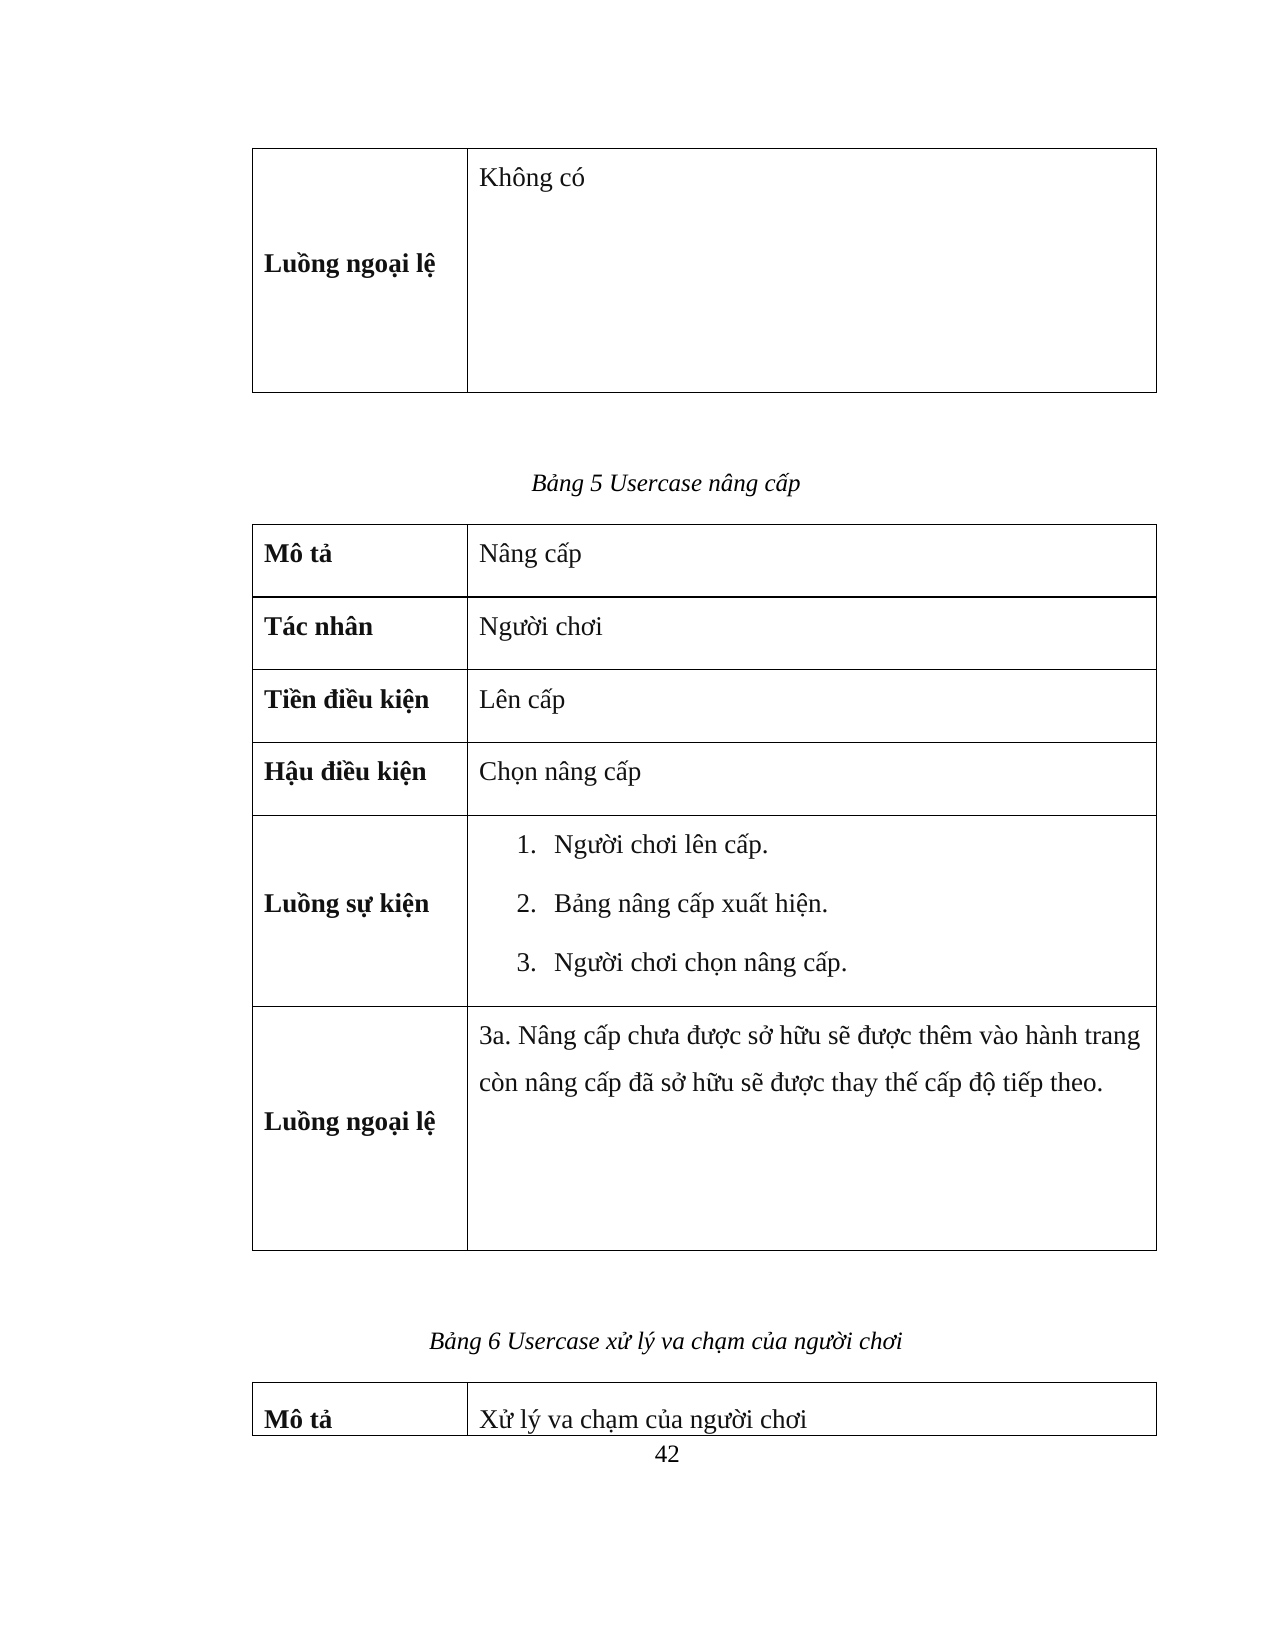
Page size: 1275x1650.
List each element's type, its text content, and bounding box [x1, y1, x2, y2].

table_cell Luồng sự kiện [253, 816, 467, 1006]
table_cell Tiền điều kiện [253, 670, 467, 742]
table_cell Tác nhân [253, 598, 467, 669]
table_cell Chọn nâng cấp [468, 743, 1156, 814]
table_cell Luồng ngoại lệ [253, 1007, 467, 1250]
table_cell Lên cấp [468, 670, 1156, 742]
table_cell Luồng ngoại lệ [253, 149, 467, 392]
table_cell Người chơi lên cấp. Bảng nâng cấp xuất hiện. Người chơi chọn nâng cấp. [468, 816, 1156, 1006]
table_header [468, 1383, 1156, 1435]
table_header Mô tả [253, 525, 467, 596]
table_cell Hậu điều kiện [253, 743, 467, 814]
table_header Mô tả [253, 1383, 467, 1435]
table_header Nâng cấp [468, 525, 1156, 596]
table_cell Người chơi [468, 598, 1156, 669]
table_cell 3a. Nâng cấp chưa được sở hữu sẽ được thêm vào hành trang còn nâng cấp đã sở hữu sẽ được thay thế cấp độ tiếp theo. [468, 1007, 1156, 1250]
table_cell Không có [468, 149, 1156, 392]
